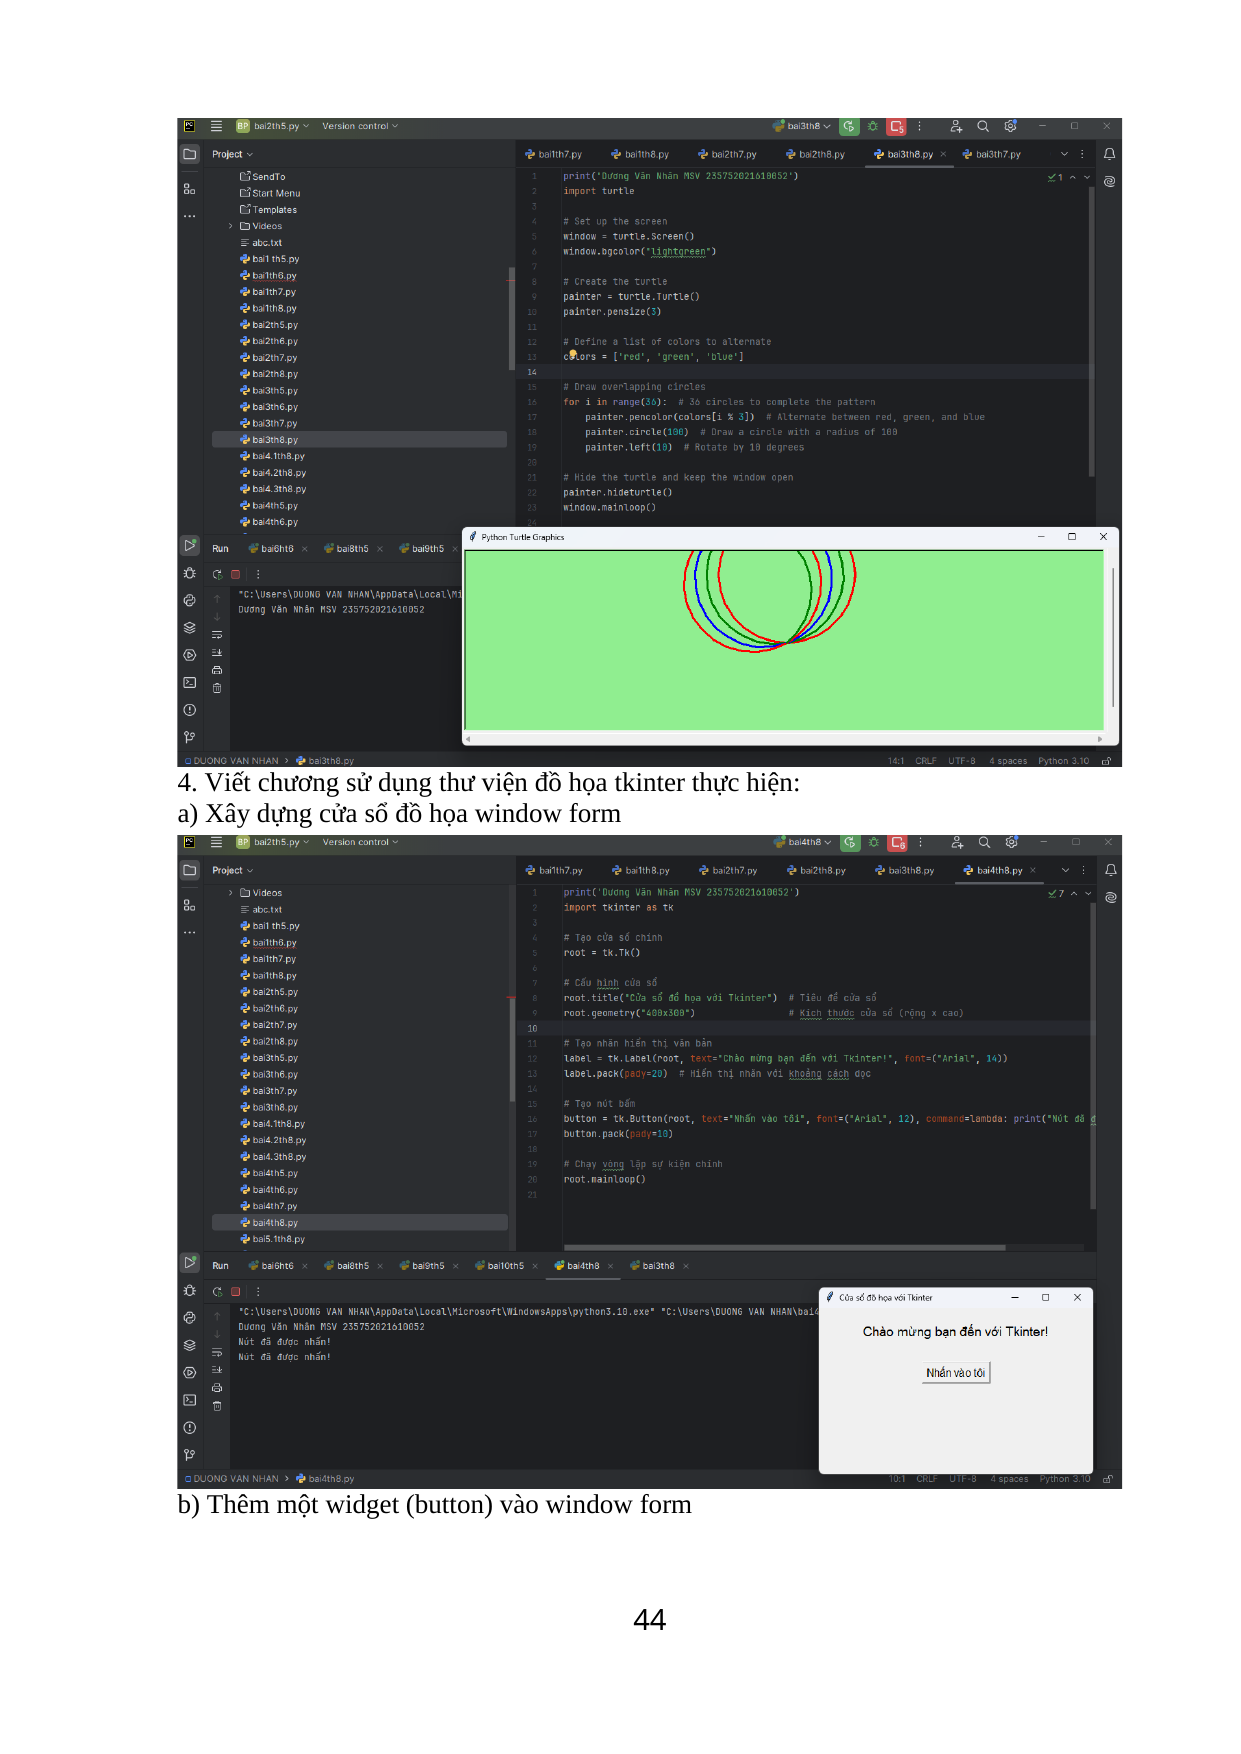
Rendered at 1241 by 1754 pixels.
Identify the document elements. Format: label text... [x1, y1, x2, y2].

picture [177, 118, 1123, 767]
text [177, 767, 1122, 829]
text b) Thêm một widget (button) vào window form c) Xây dựng phương thức xử lý sự kiện phím bấm d) Thay đổi màu nền và màu chữ của button sử dụng thuộc tính “bg” và “fg” 5. Sử dụng thư viện tkinter thực hiện: 5 [177, 1489, 1122, 1519]
picture [177, 835, 1123, 1489]
